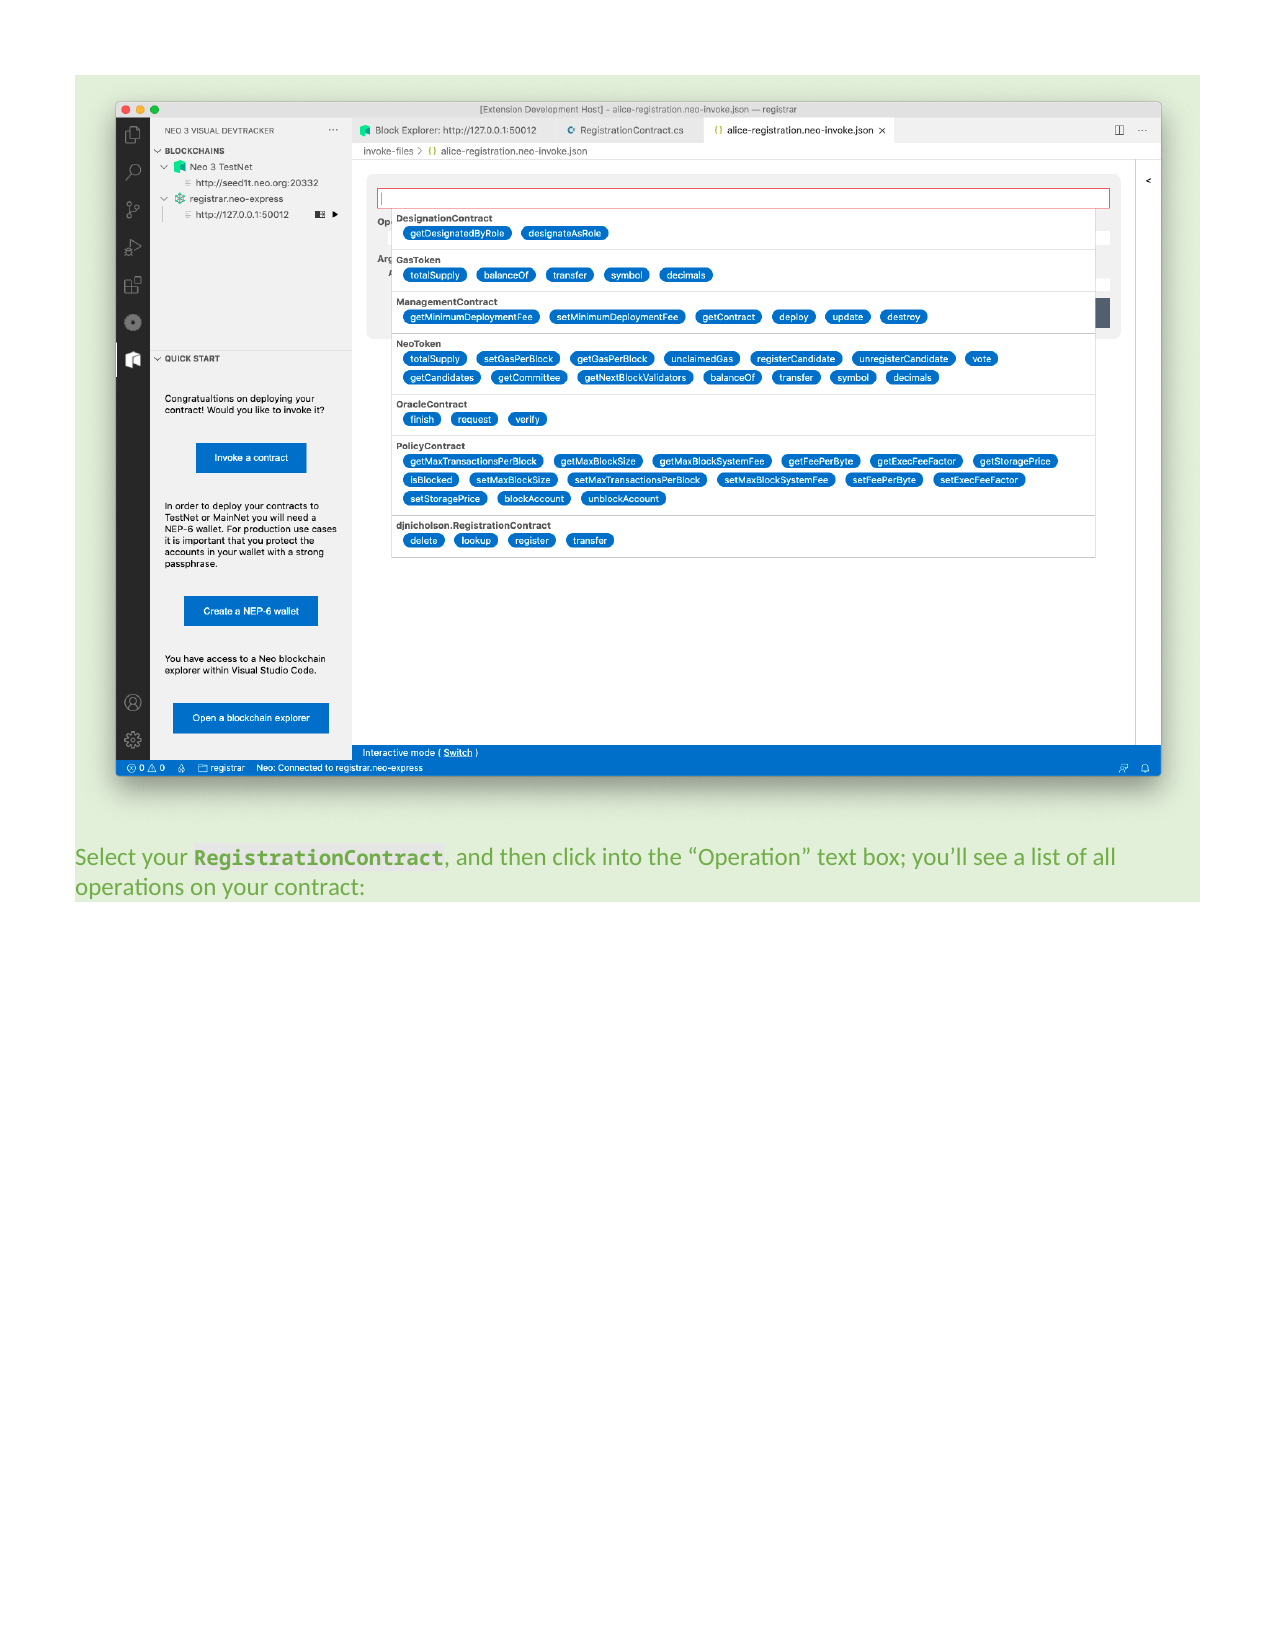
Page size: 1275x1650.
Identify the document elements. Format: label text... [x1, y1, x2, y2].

text Select your RegistrationContract, and then click into the “Operation” text box; you’ll see a list of all operations on your contract: [75, 841, 1200, 902]
picture [75, 75, 1200, 829]
